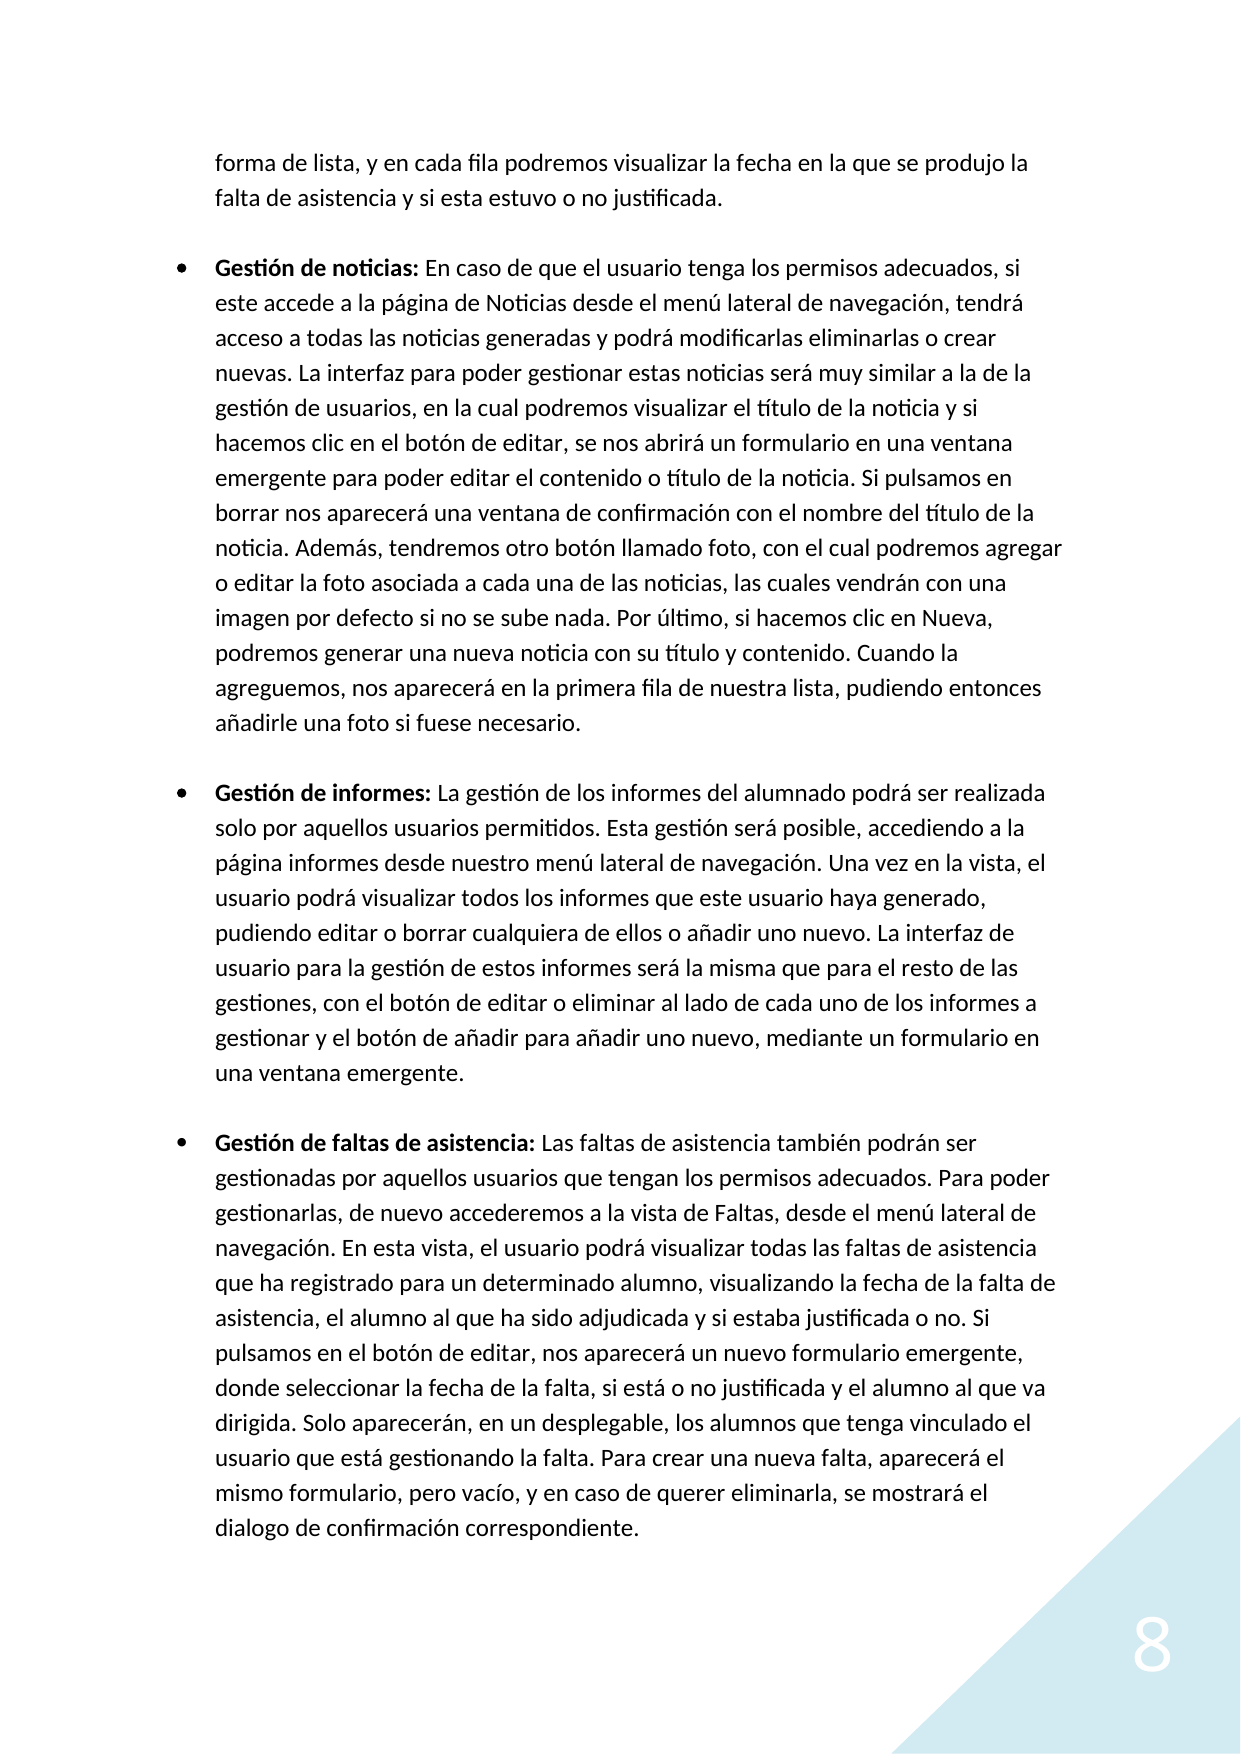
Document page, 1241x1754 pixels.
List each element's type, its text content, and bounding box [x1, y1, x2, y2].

list Gestión de faltas de asistencia: Las faltas de asistencia también podrán ser gestionadas por aquellos usuarios que tengan los permisos adecuados. Para poder gestionarlas, de nuevo accederemos a la vista de Faltas, desde el menú lateral de navegación. En esta vista, el usuario podrá visualizar todas las faltas de asistencia que ha registrado para un determinado alumno, visualizando la fecha de la falta de asistencia, el alumno al que ha sido adjudicada y si estaba justificada o no. Si pulsamos en el botón de editar, nos aparecerá un nuevo formulario emergente, donde seleccionar la fecha de la falta, si está o no justificada y el alumno al que va dirigida. Solo aparecerán, en un desplegable, los alumnos que tenga vinculado el usuario que está gestionando la falta. Para crear una nueva falta, aparecerá el mismo formulario, pero vacío, y en caso de querer eliminarla, se mostrará el dialogo de confirmación correspondiente. [177, 1128, 1063, 1543]
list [177, 148, 1063, 213]
list Gestión de informes: La gestión de los informes del alumnado podrá ser realizada solo por aquellos usuarios permitidos. Esta gestión será posible, accediendo a la página informes desde nuestro menú lateral de navegación. Una vez en la vista, el usuario podrá visualizar todos los informes que este usuario haya generado, pudiendo editar o borrar cualquiera de ellos o añadir uno nuevo. La interfaz de usuario para la gestión de estos informes será la misma que para el resto de las gestiones, con el botón de editar o eliminar al lado de cada uno de los informes a gestionar y el botón de añadir para añadir uno nuevo, mediante un formulario en una ventana emergente. [177, 778, 1063, 1088]
list Gestión de noticias: En caso de que el usuario tenga los permisos adecuados, si este accede a la página de Noticias desde el menú lateral de navegación, tendrá acceso a todas las noticias generadas y podrá modificarlas eliminarlas o crear nuevas. La interfaz para poder gestionar estas noticias será muy similar a la de la gestión de usuarios, en la cual podremos visualizar el título de la noticia y si hacemos clic en el botón de editar, se nos abrirá un formulario en una ventana emergente para poder editar el contenido o título de la noticia. Si pulsamos en borrar nos aparecerá una ventana de confirmación con el nombre del título de la noticia. Además, tendremos otro botón llamado foto, con el cual podremos agregar o editar la foto asociada a cada una de las noticias, las cuales vendrán con una imagen por defecto si no se sube nada. Por último, si hacemos clic en Nueva, podremos generar una nueva noticia con su título y contenido. Cuando la agreguemos, nos aparecerá en la primera fila de nuestra lista, pudiendo entonces añadirle una foto si fuese necesario. [177, 253, 1063, 738]
